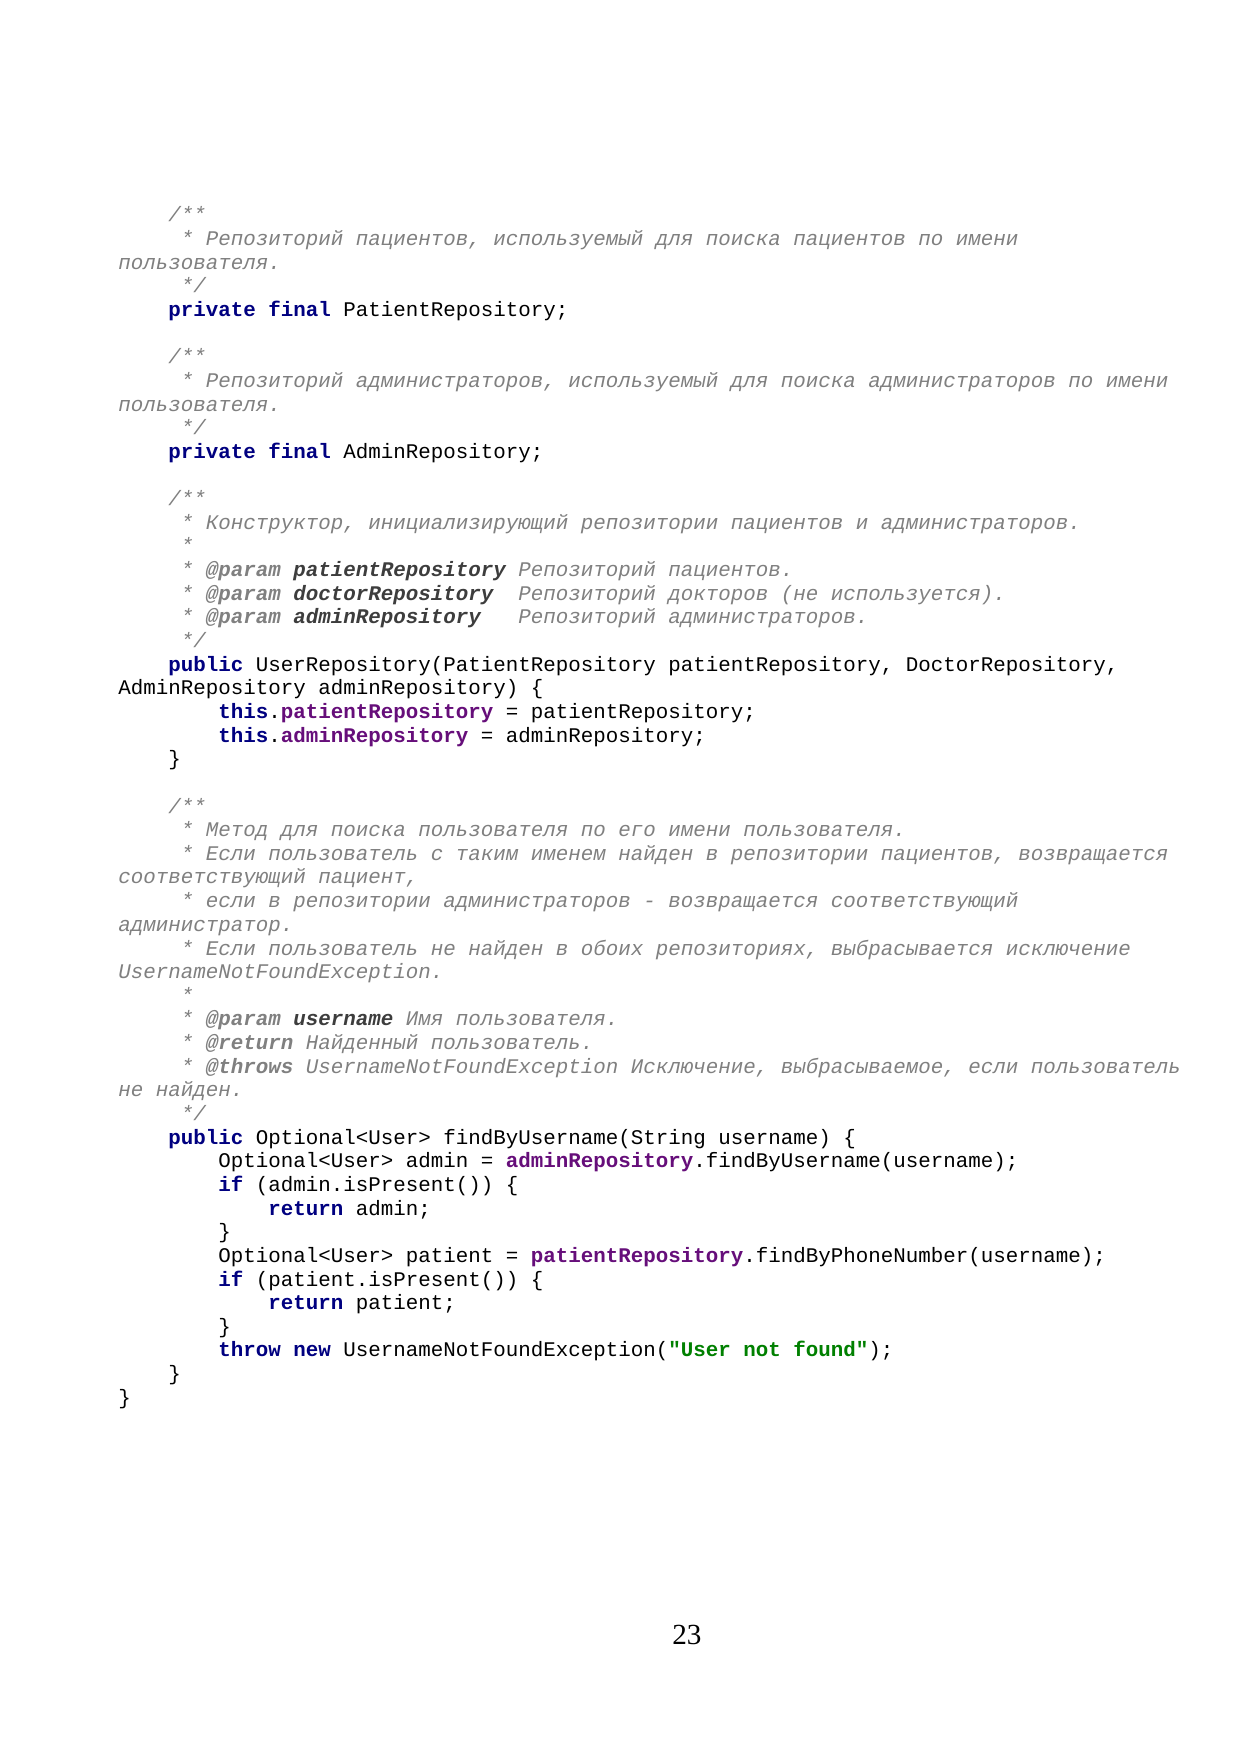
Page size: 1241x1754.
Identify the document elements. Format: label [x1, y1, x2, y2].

text [118, 181, 1181, 1410]
